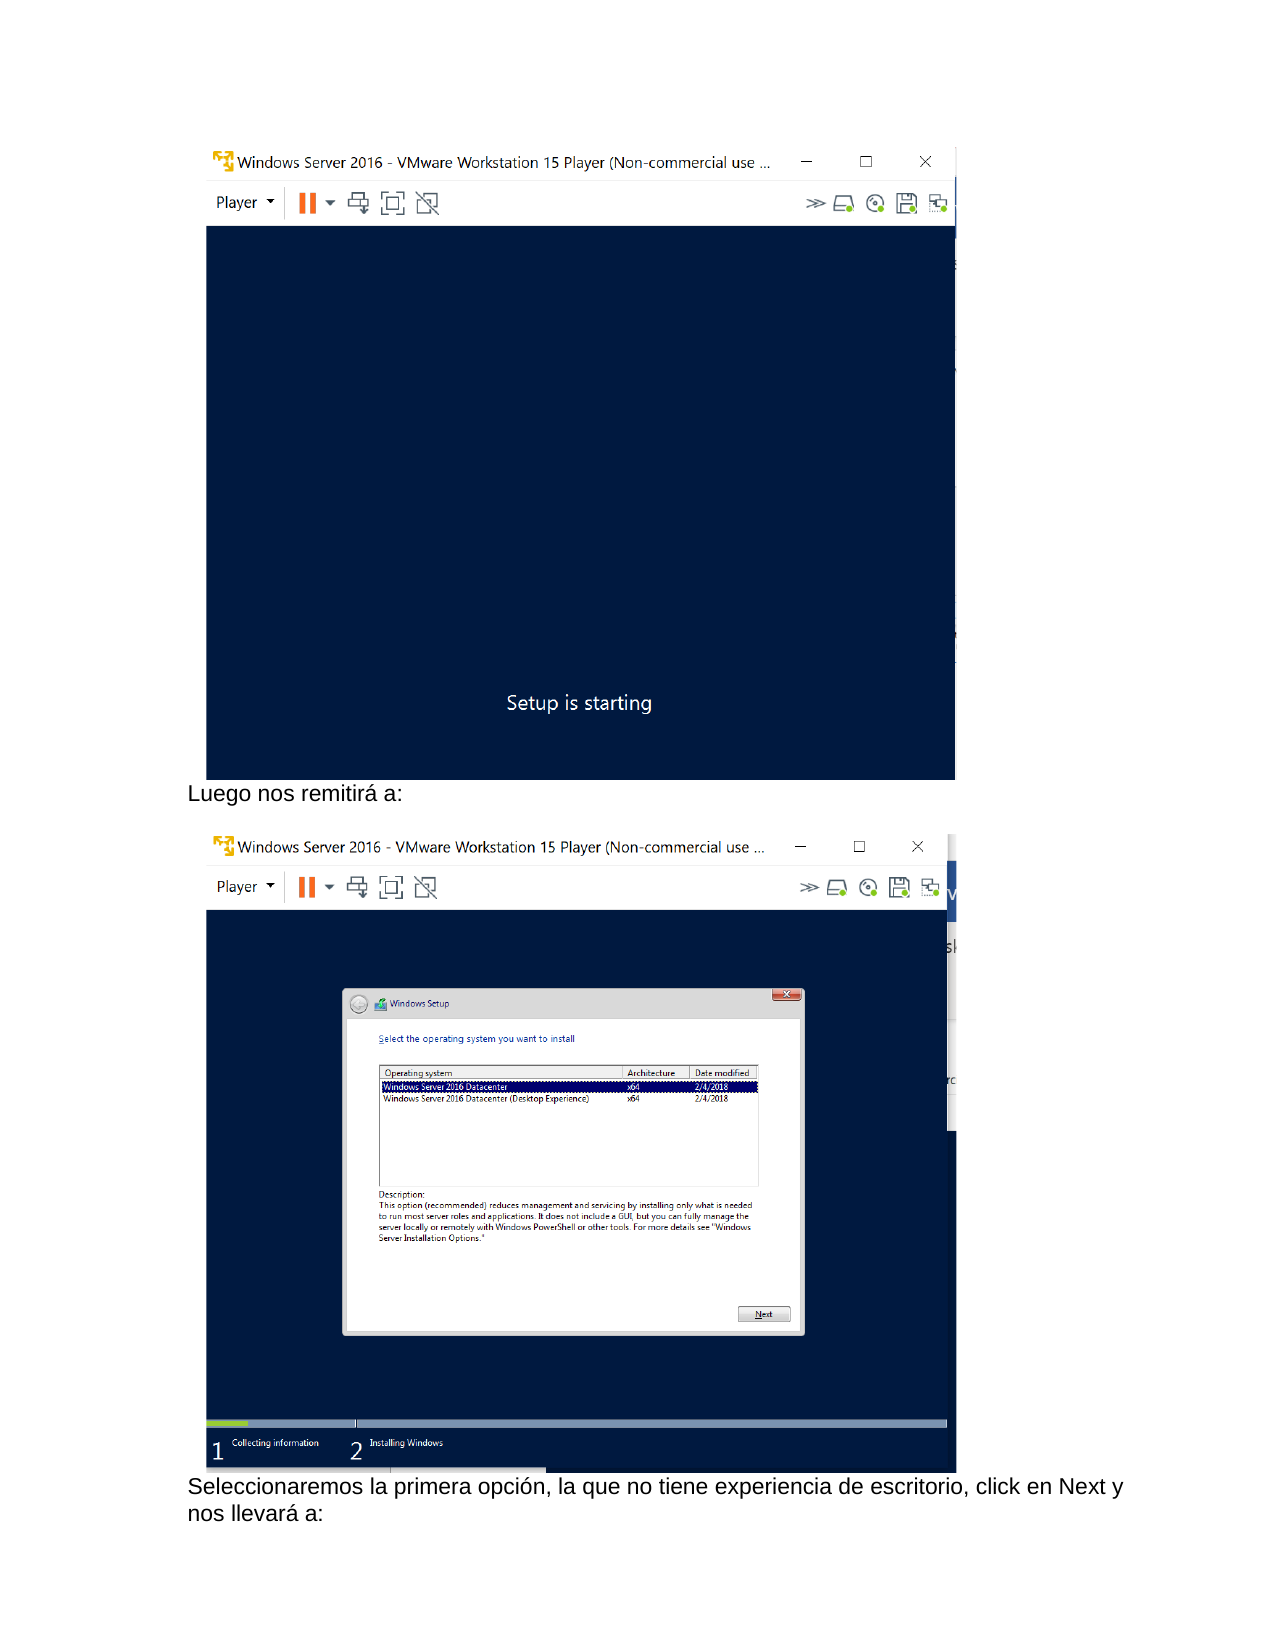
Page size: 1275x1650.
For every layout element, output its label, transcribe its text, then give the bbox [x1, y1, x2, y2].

text Seleccionaremos la primera opción, la que no tiene experiencia de escritorio, click en Next y nos llevará a: [187, 1473, 1133, 1526]
text Luego nos remitirá a: [187, 780, 1133, 806]
